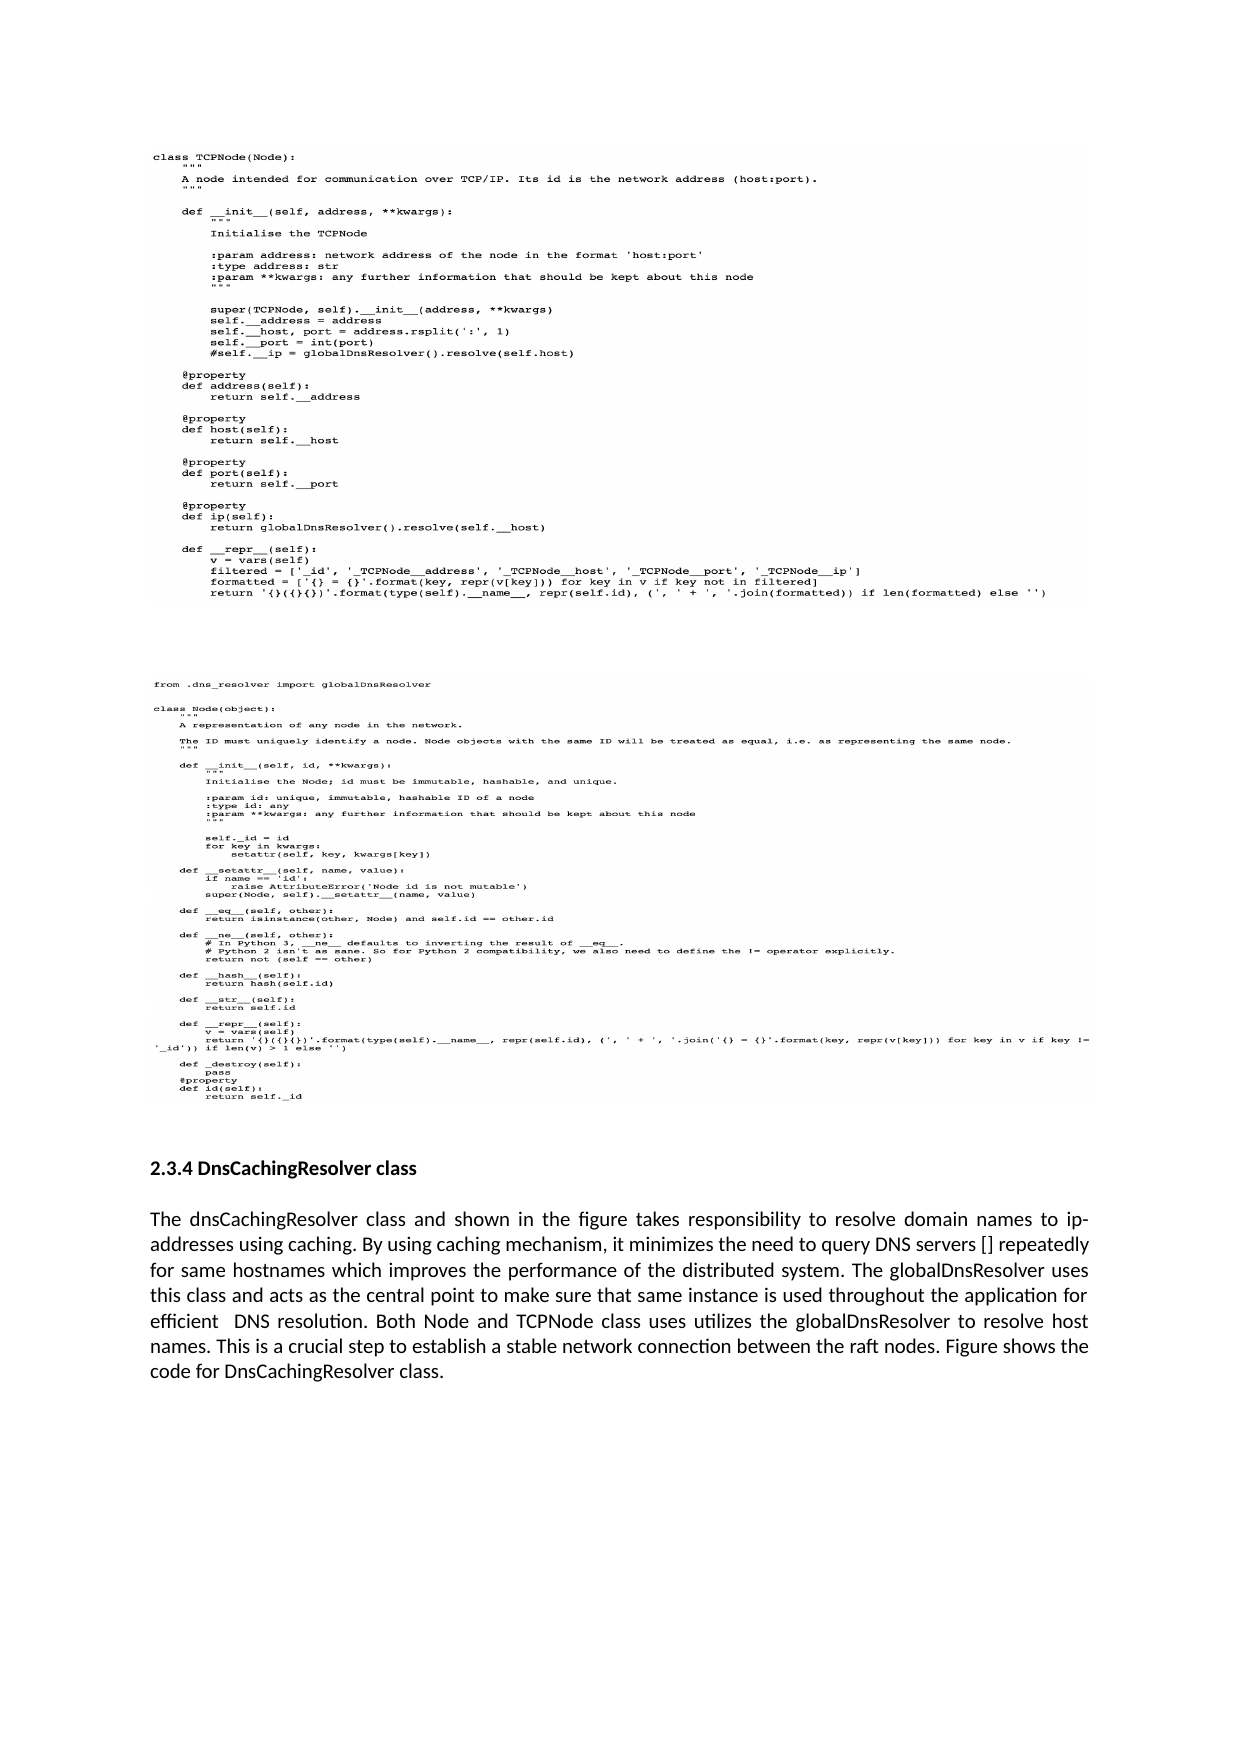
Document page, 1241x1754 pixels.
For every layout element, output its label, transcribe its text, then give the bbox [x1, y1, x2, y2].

picture [150, 677, 1090, 1105]
text 2.3.4 DnsCachingResolver class [150, 1155, 1090, 1181]
picture [150, 150, 1088, 602]
text The dnsCachingResolver class and shown in the figure takes responsibility to resolve domain names to ip-addresses using caching. By using caching mechanism, it minimizes the need to query DNS servers [] repeatedly for same hostnames which improves the performance of the distributed system. The globalDnsResolver uses this class and acts as the central point to make sure that same instance is used throughout the application for efficient DNS resolution. Both Node and TCPNode class uses utilizes the globalDnsResolver to resolve host names. This is a crucial step to establish a stable network connection between the raft nodes. Figure shows the code for DnsCachingResolver class. [150, 1206, 1090, 1384]
